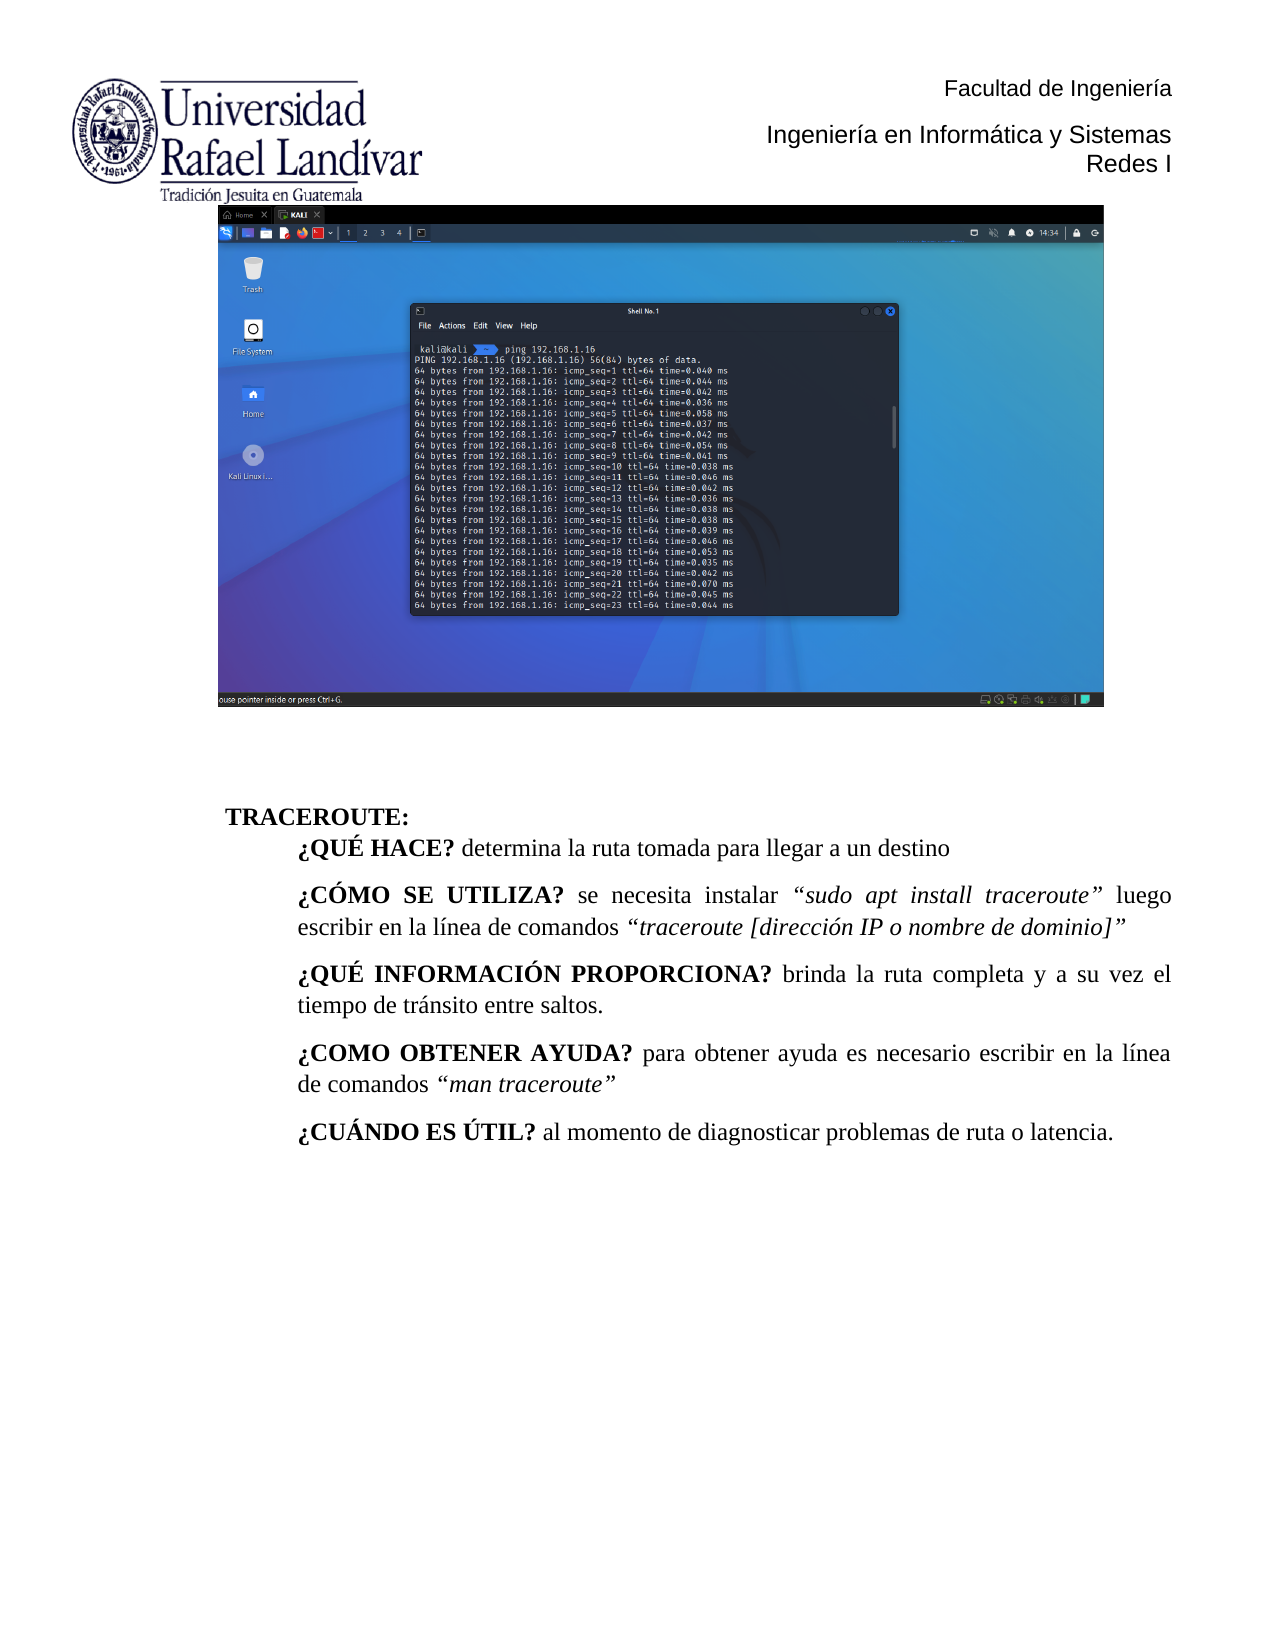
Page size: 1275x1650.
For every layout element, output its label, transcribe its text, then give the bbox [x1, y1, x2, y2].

text TRACEROUTE: [225, 802, 1172, 831]
text ¿QUÉ HACE? determina la ruta tomada para llegar a un destino [224, 833, 1172, 862]
picture [72, 78, 423, 204]
text ¿CUÁNDO ES ÚTIL? al momento de diagnosticar problemas de ruta o latencia. [297, 1117, 1172, 1146]
text ¿COMO OBTENER AYUDA? para obtener ayuda es necesario escribir en la línea de comandos “man traceroute” [297, 1038, 1172, 1098]
text ¿CÓMO SE UTILIZA? se necesita instalar “sudo apt install traceroute” luego escribir en la línea de comandos “traceroute [dirección IP o nombre de dominio]” [297, 881, 1172, 940]
text ¿QUÉ INFORMACIÓN PROPORCIONA? brinda la ruta completa y a su vez el tiempo de tránsito entre saltos. [297, 959, 1172, 1019]
picture [218, 205, 1104, 707]
